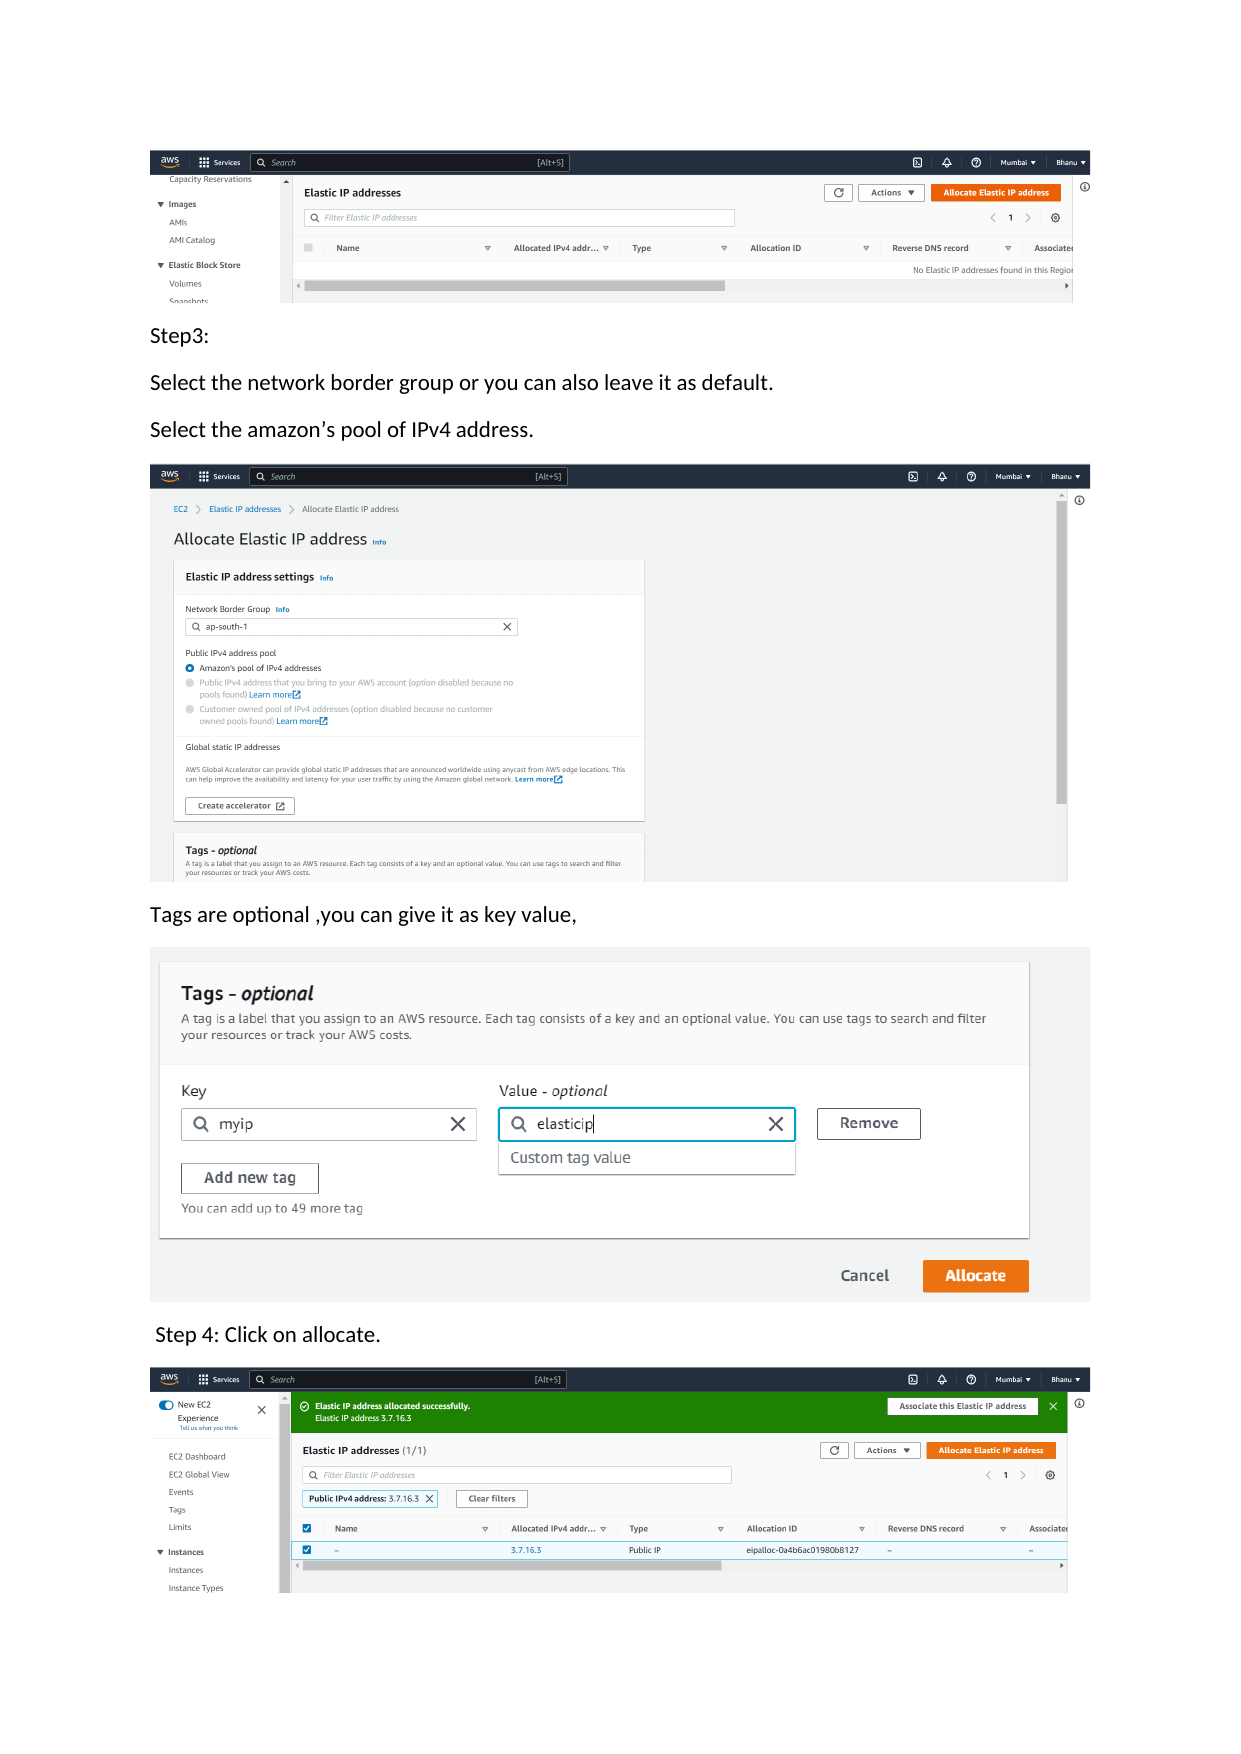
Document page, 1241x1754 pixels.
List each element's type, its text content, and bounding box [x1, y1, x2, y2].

picture [150, 462, 1091, 882]
picture [150, 947, 1091, 1302]
text Step3: [150, 322, 1090, 349]
text Select the amazon’s pool of IPv4 address. [150, 415, 1090, 443]
text Tags are optional ,you can give it as key value, [150, 900, 1090, 928]
text Select the network border group or you can also leave it as default. [150, 368, 1090, 396]
text Step 4: Click on allocate. [150, 1321, 1090, 1349]
picture [150, 150, 1091, 303]
picture [150, 1367, 1091, 1593]
